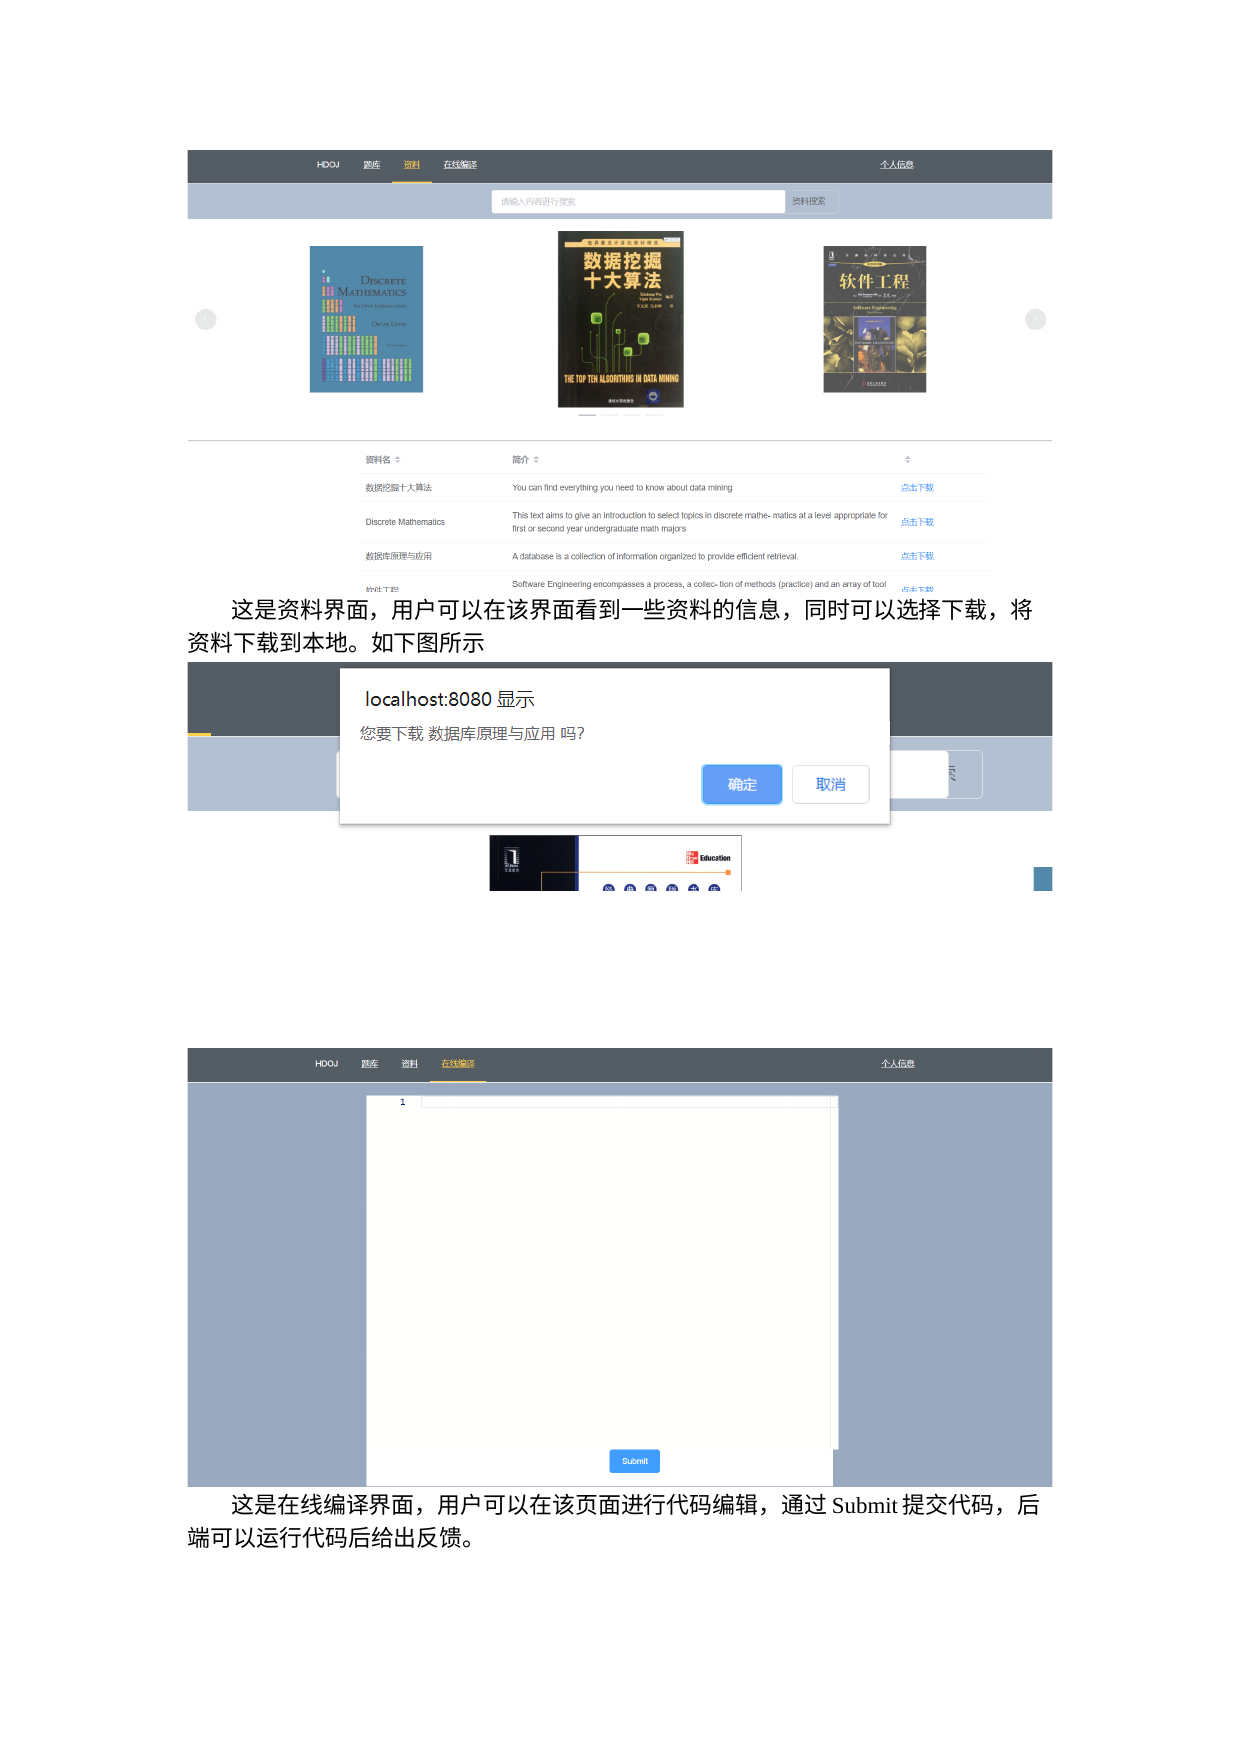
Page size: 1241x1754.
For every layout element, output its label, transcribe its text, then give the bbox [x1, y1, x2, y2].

picture [187, 150, 1053, 592]
picture [187, 658, 1053, 891]
text 这是资料界面，用户可以在该界面看到一些资料的信息，同时可以选择下载，将资料下载到本地。如下图所示 [187, 592, 1053, 658]
text 这是在线编译界面，用户可以在该页面进行代码编辑，通过Submit提交代码，后端可以运行代码后给出反馈。 [187, 1487, 1053, 1553]
picture [187, 1048, 1053, 1487]
